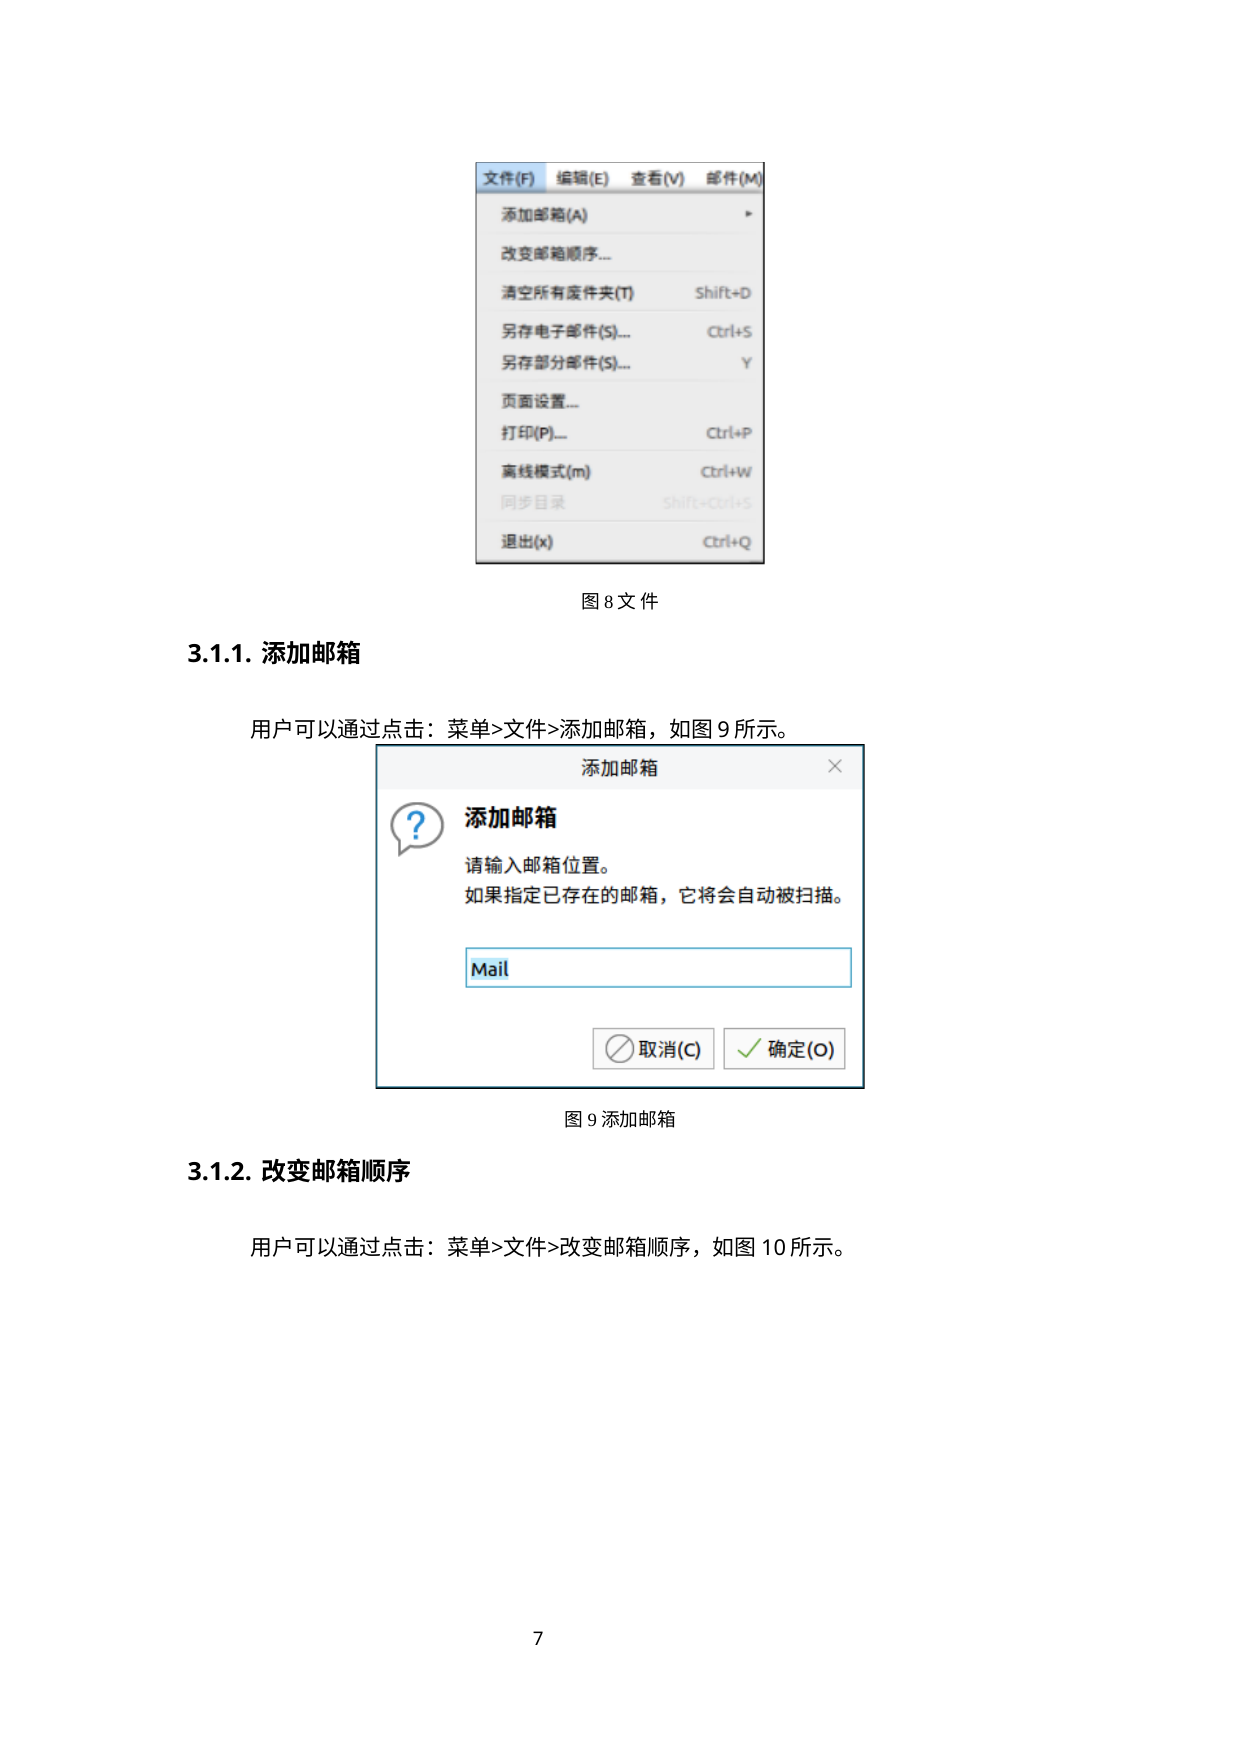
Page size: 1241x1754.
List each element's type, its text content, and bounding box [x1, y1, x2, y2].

text 用户可以通过点击：菜单>文件>添加邮箱，如图9所示。 [187, 712, 1053, 745]
picture [475, 162, 765, 566]
subtitle 添加邮箱 [187, 619, 1053, 684]
text 用户可以通过点击：菜单>文件>改变邮箱顺序，如图10所示。 [187, 1230, 1053, 1262]
subtitle 改变邮箱顺序 [187, 1137, 1053, 1202]
text 图 8 文 件 [187, 584, 1053, 617]
picture [375, 744, 865, 1089]
text 图 9 添加邮箱 [187, 1102, 1053, 1135]
